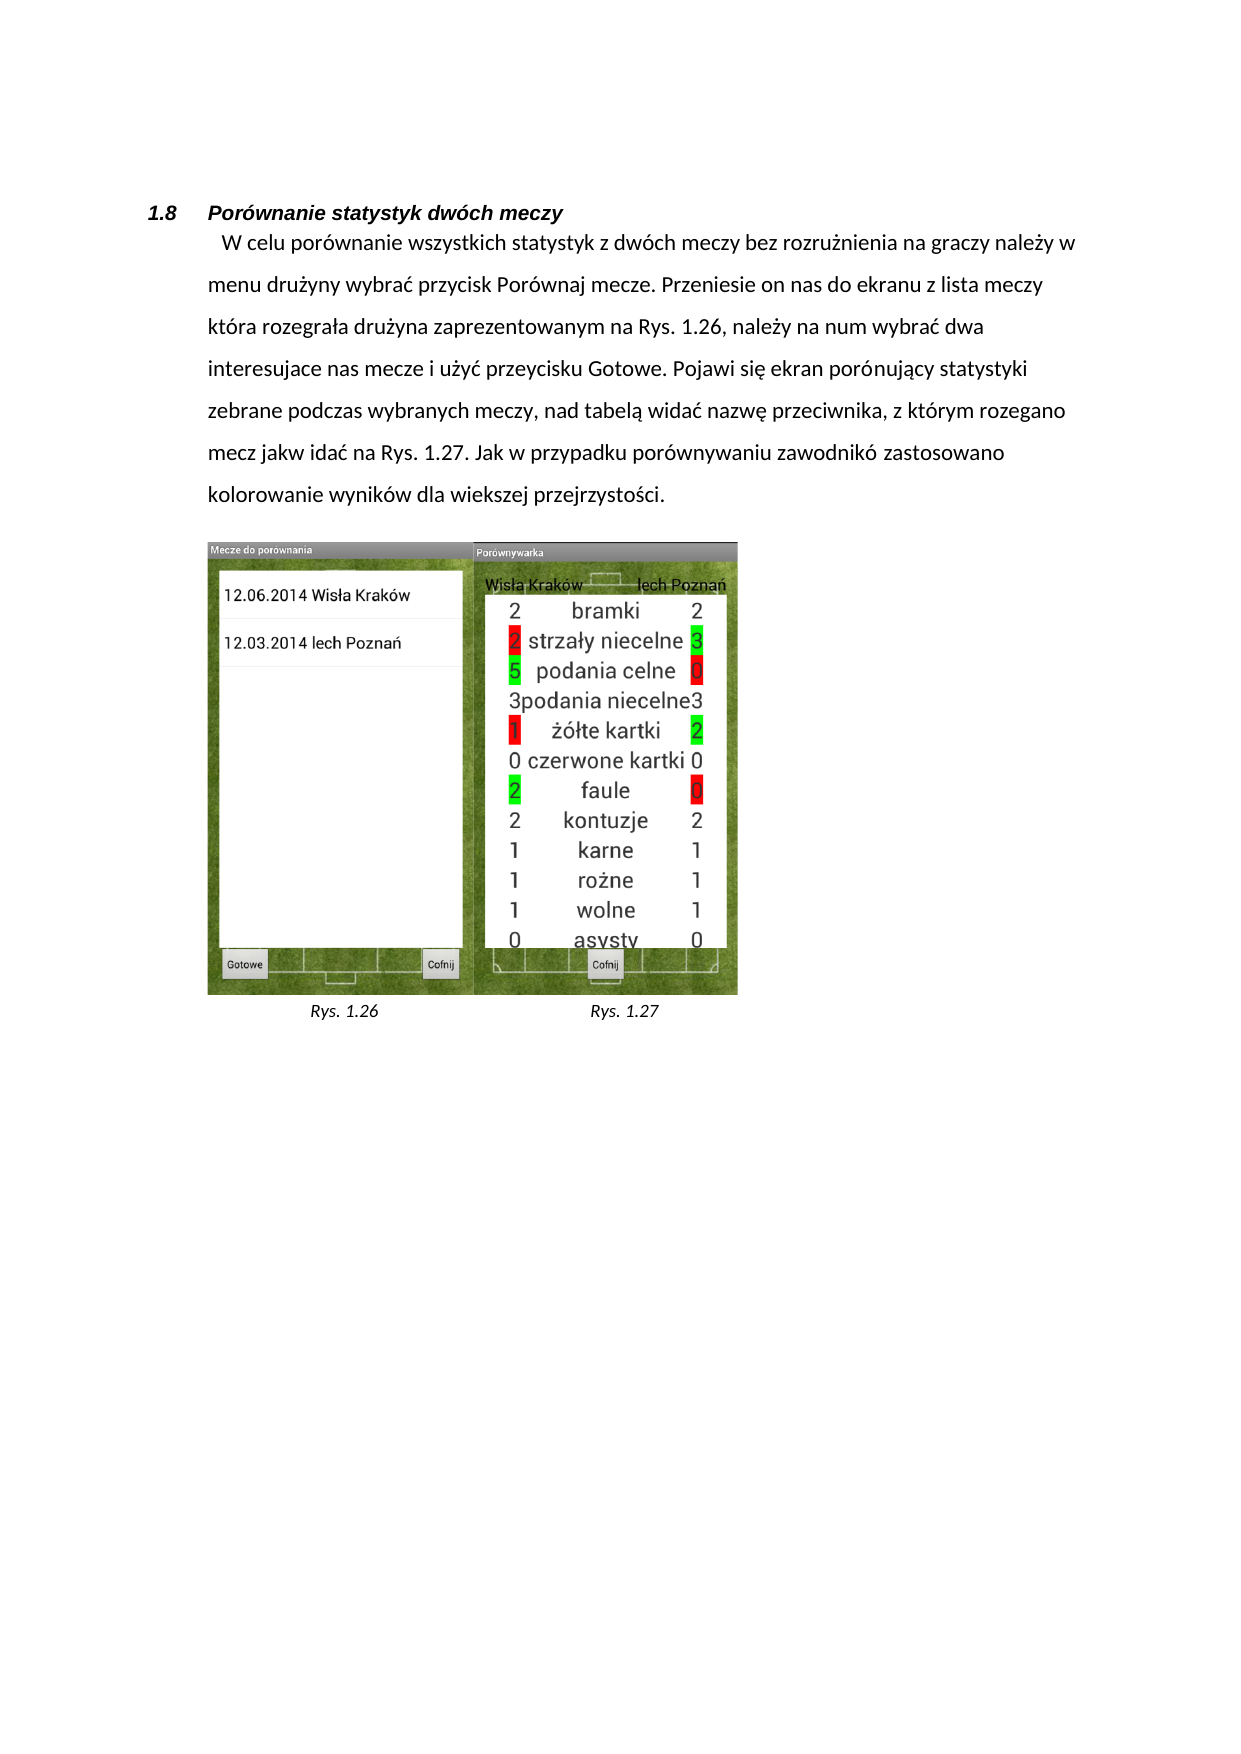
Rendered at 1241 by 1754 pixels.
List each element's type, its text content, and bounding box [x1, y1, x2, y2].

text W celu porównanie wszystkich statystyk z dwóch meczy bez rozrużnienia na graczy należy w menu drużyny wybrać przycisk Porównaj mecze. Przeniesie on nas do ekranu z lista meczy która rozegrała drużyna zaprezentowanym na Rys. 1.26, należy na num wybrać dwa interesujace nas mecze i użyć przeycisku Gotowe. Pojawi się ekran porónujący statystyki zebrane podczas wybranych meczy, nad tabelą widać nazwę przeciwnika, z którym rozegano mecz jakw idać na Rys. 1.27. Jak w przypadku porównywaniu zawodnikó zastosowano kolorowanie wyników dla wiekszej przejrzystości. [208, 228, 1093, 508]
picture [207, 542, 738, 995]
subtitle Porównanie statystyk dwóch meczy [148, 201, 1093, 224]
text Rys. 1.26 Rys. 1.27 [310, 999, 1093, 1022]
